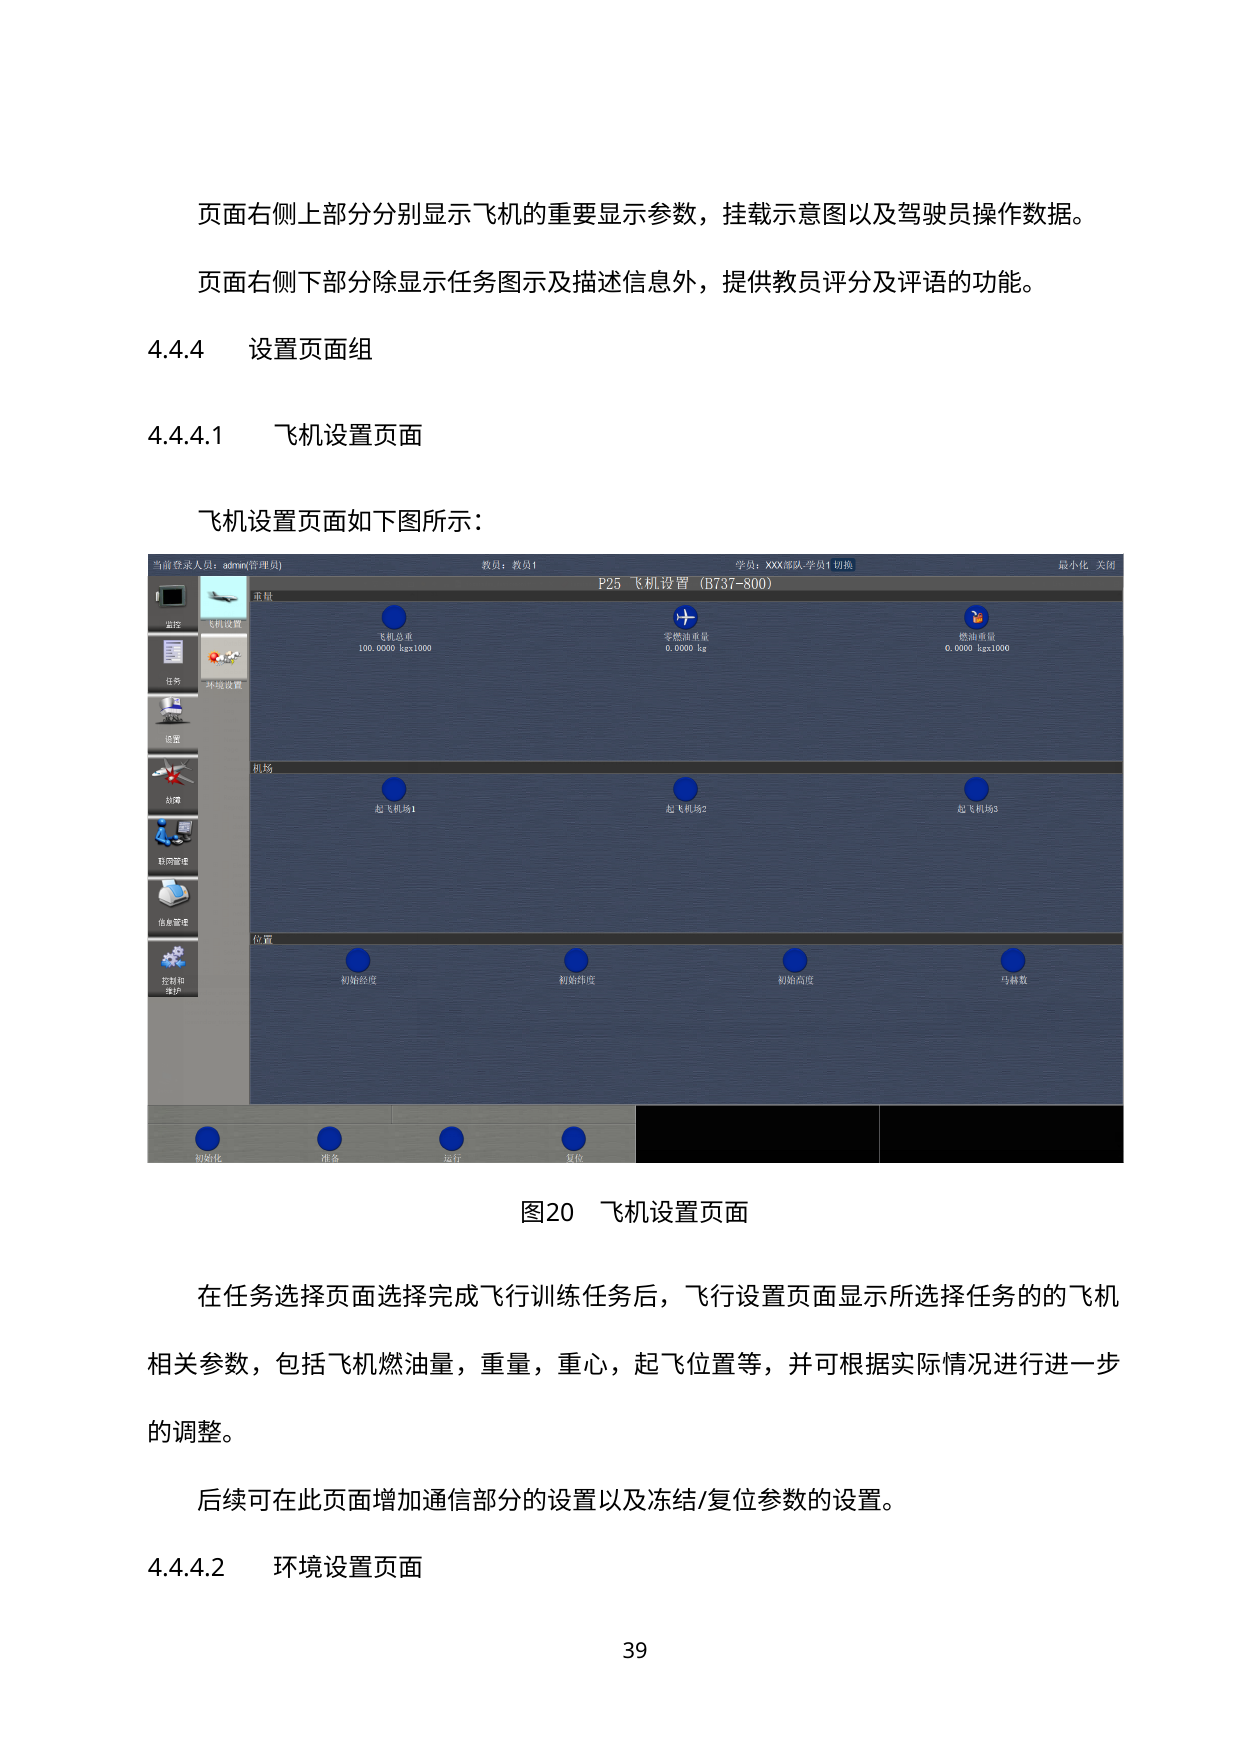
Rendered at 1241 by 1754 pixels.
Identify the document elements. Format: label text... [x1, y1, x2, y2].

text 后续可在此页面增加通信部分的设置以及冻结/复位参数的设置。 [148, 1464, 1122, 1532]
subtitle 飞机设置页面 [148, 399, 1122, 467]
text 页面右侧下部分除显示任务图示及描述信息外，提供教员评分及评语的功能。 [148, 246, 1122, 314]
text 飞机设置页面如下图所示： [148, 485, 1122, 553]
text 在任务选择页面选择完成飞行训练任务后，飞行设置页面显示所选择任务的的飞机相关参数，包括飞机燃油量，重量，重心，起飞位置等，并可根据实际情况进行进一步的调整。 [148, 1261, 1122, 1464]
picture [147, 553, 1124, 1163]
text 页面右侧上部分分别显示飞机的重要显示参数，挂载示意图以及驾驶员操作数据。 [148, 178, 1122, 246]
subtitle 环境设置页面 [148, 1532, 1122, 1600]
subtitle 设置页面组 [148, 314, 1122, 382]
text 飞机设置页面 [148, 1193, 1122, 1229]
